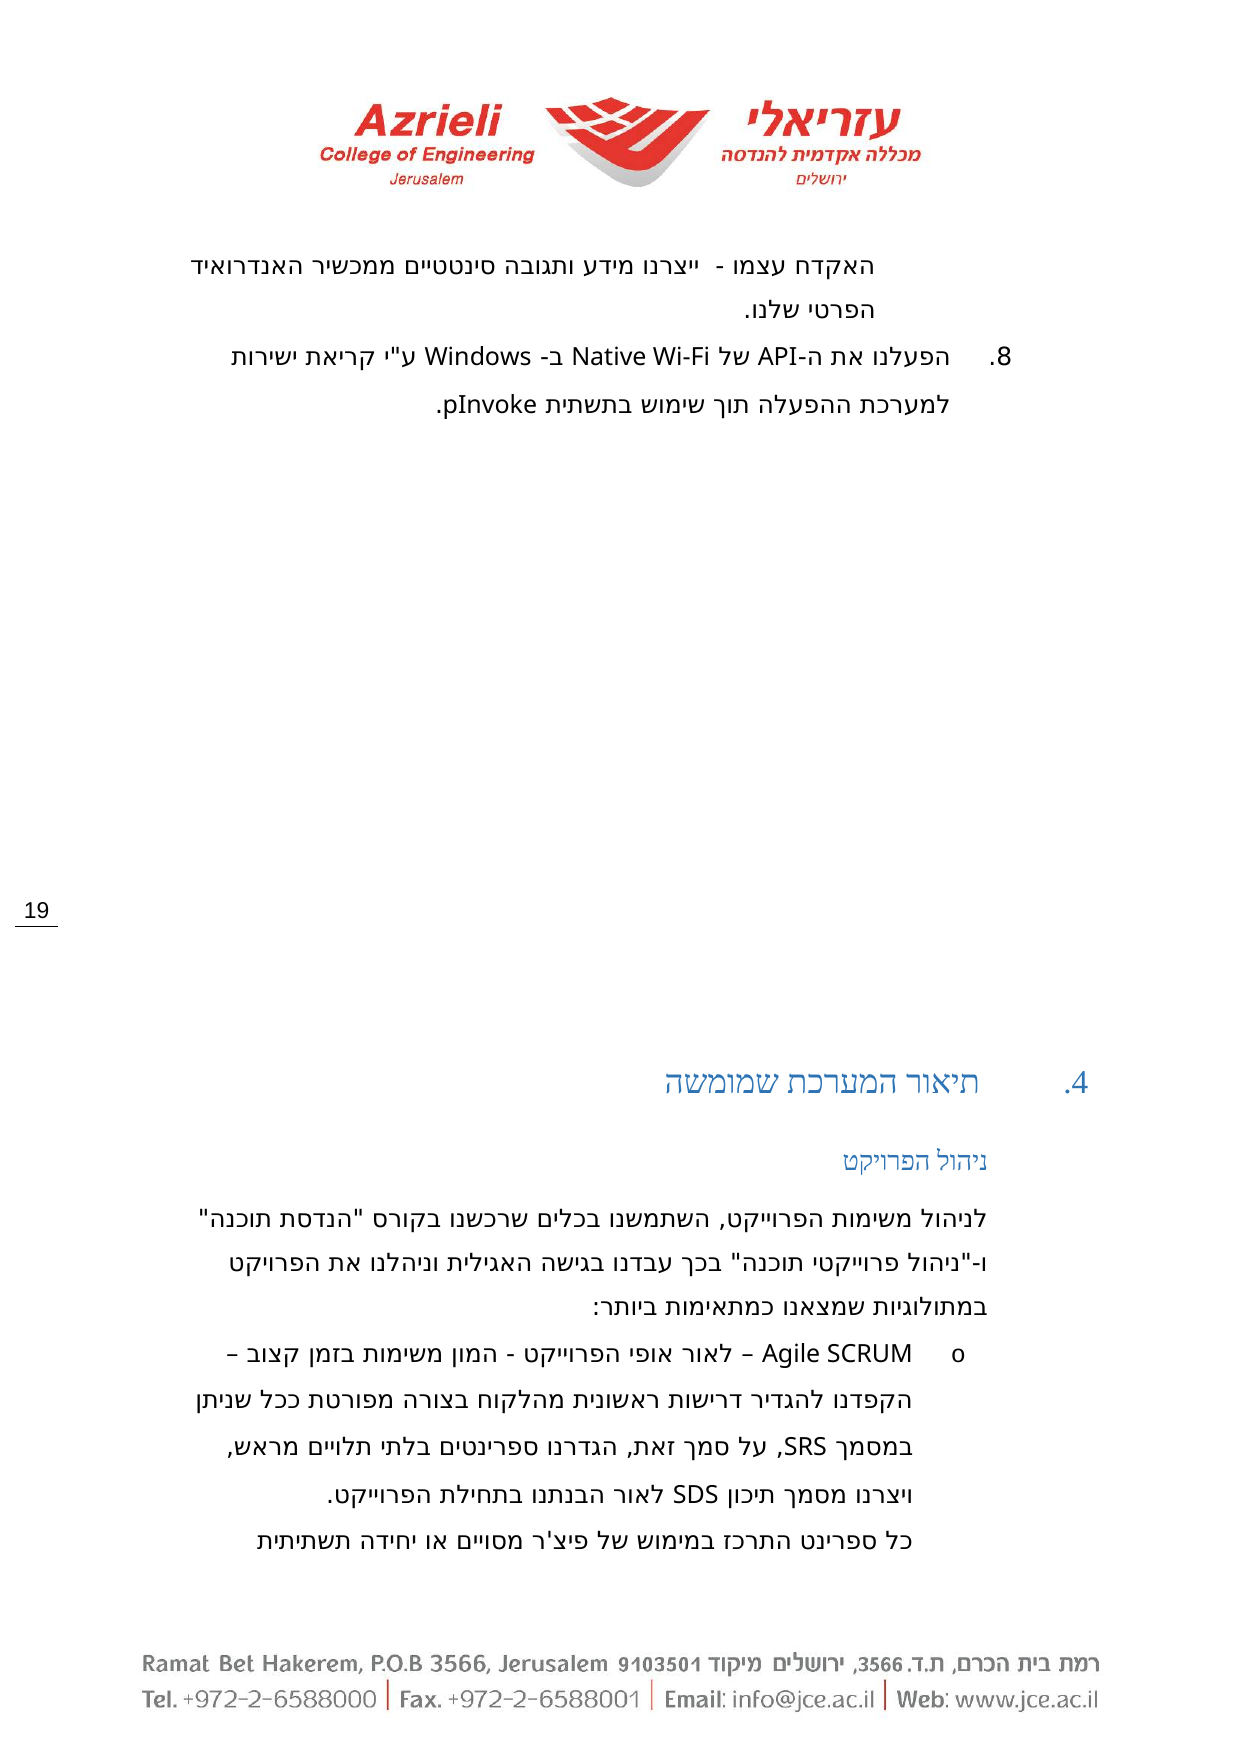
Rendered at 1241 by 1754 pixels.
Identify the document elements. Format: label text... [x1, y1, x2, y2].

text לניהול משימות הפרוייקט, השתמשנו בכלים שרכשנו בקורס "הנדסת תוכנה" ו-"ניהול פרוייקטי תוכנה" בכך עבדנו בגישה האגילית וניהלנו את הפרויקט במתולוגיות שמצאנו כמתאימות ביותר: [177, 1205, 988, 1321]
picture [107, 1633, 1133, 1742]
picture [42, 35, 1199, 212]
subtitle תיאור המערכת שמומשה [177, 1062, 1063, 1100]
subtitle ניהול הפרויקט [177, 1146, 1063, 1177]
list הפעלנו את ה-API של Native Wi-Fi ב- Windows ע"י קריאת ישירות למערכת ההפעלה תוך שימוש בתשתית pInvoke. [177, 338, 988, 421]
